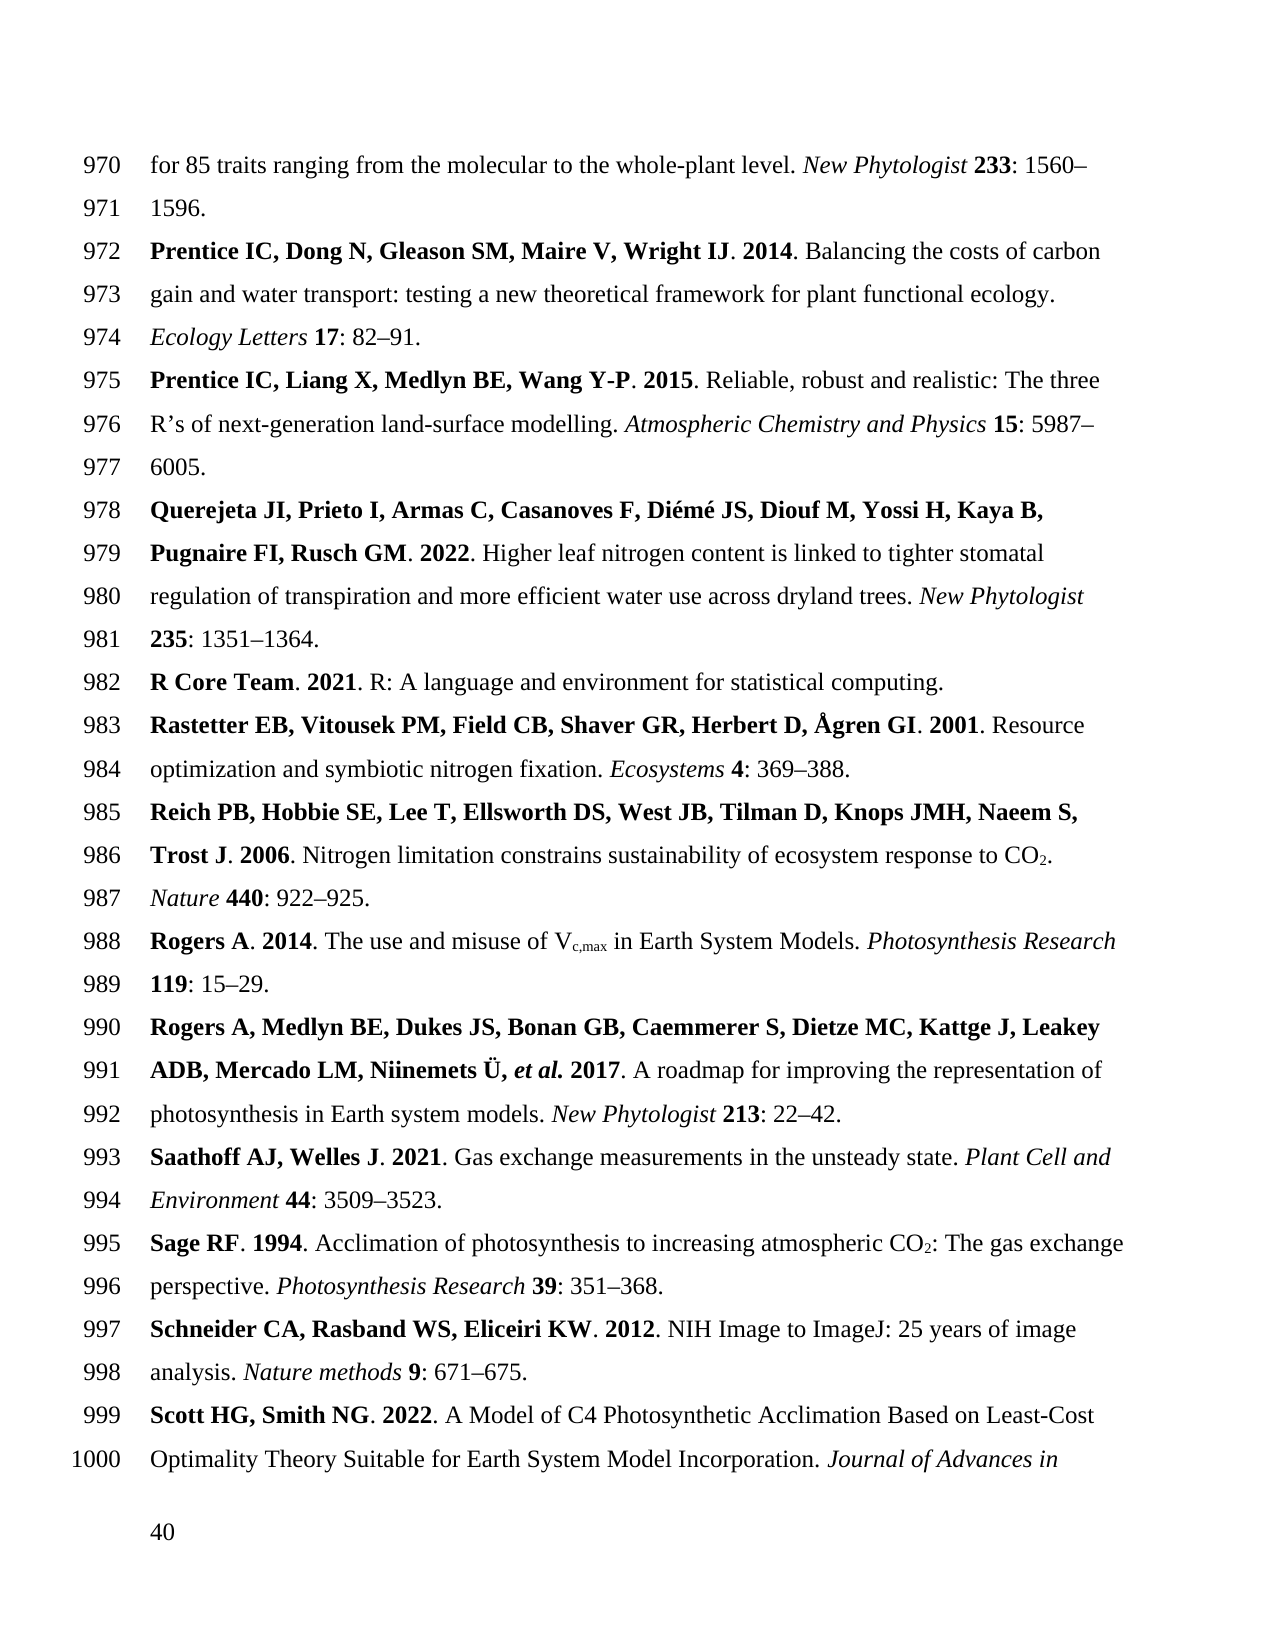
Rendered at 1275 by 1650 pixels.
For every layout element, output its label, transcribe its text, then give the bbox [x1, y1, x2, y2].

text Saathoff AJ, Welles J. 2021. Gas exchange measurements in the unsteady state. Plant Cell and Environment 44: 3509–3523. [150, 1142, 1125, 1214]
text Rastetter EB, Vitousek PM, Field CB, Shaver GR, Herbert D, Ågren GI. 2001. Resource optimization and symbiotic nitrogen fixation. Ecosystems 4: 369–388. [150, 711, 1125, 782]
text Sage RF. 1994. Acclimation of photosynthesis to increasing atmospheric CO2: The gas exchange perspective. Photosynthesis Research 39: 351–368. [150, 1228, 1125, 1300]
text Rogers A, Medlyn BE, Dukes JS, Bonan GB, Caemmerer S, Dietze MC, Kattge J, Leakey ADB, Mercado LM, Niinemets Ü, et al. 2017. A roadmap for improving the representation of photosynthesis in Earth system models. New Phytologist 213: 22–42. [150, 1012, 1125, 1127]
text Prentice IC, Dong N, Gleason SM, Maire V, Wright IJ. 2014. Balancing the costs of carbon gain and water transport: testing a new theoretical framework for plant functional ecology. Ecology Letters 17: 82–91. [150, 236, 1125, 351]
text Rogers A. 2014. The use and misuse of Vc,max in Earth System Models. Photosynthesis Research 119: 15–29. [150, 926, 1125, 998]
text Querejeta JI, Prieto I, Armas C, Casanoves F, Diémé JS, Diouf M, Yossi H, Kaya B, Pugnaire FI, Rusch GM. 2022. Higher leaf nitrogen content is linked to tighter stomatal regulation of transpiration and more efficient water use across dryland trees. New Phytologist 235: 1351–1364. [150, 495, 1125, 653]
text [150, 1401, 1125, 1472]
text Schneider CA, Rasband WS, Eliceiri KW. 2012. NIH Image to ImageJ: 25 years of image analysis. Nature methods 9: 671–675. [150, 1314, 1125, 1386]
text R Core Team. 2021. R: A language and environment for statistical computing. [150, 667, 1125, 696]
text Prentice IC, Liang X, Medlyn BE, Wang Y-P. 2015. Reliable, robust and realistic: The three R’s of next-generation land-surface modelling. Atmospheric Chemistry and Physics 15: 5987–6005. [150, 366, 1125, 481]
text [150, 150, 1125, 222]
text Reich PB, Hobbie SE, Lee T, Ellsworth DS, West JB, Tilman D, Knops JMH, Naeem S, Trost J. 2006. Nitrogen limitation constrains sustainability of ecosystem response to CO2. Nature 440: 922–925. [150, 797, 1125, 912]
